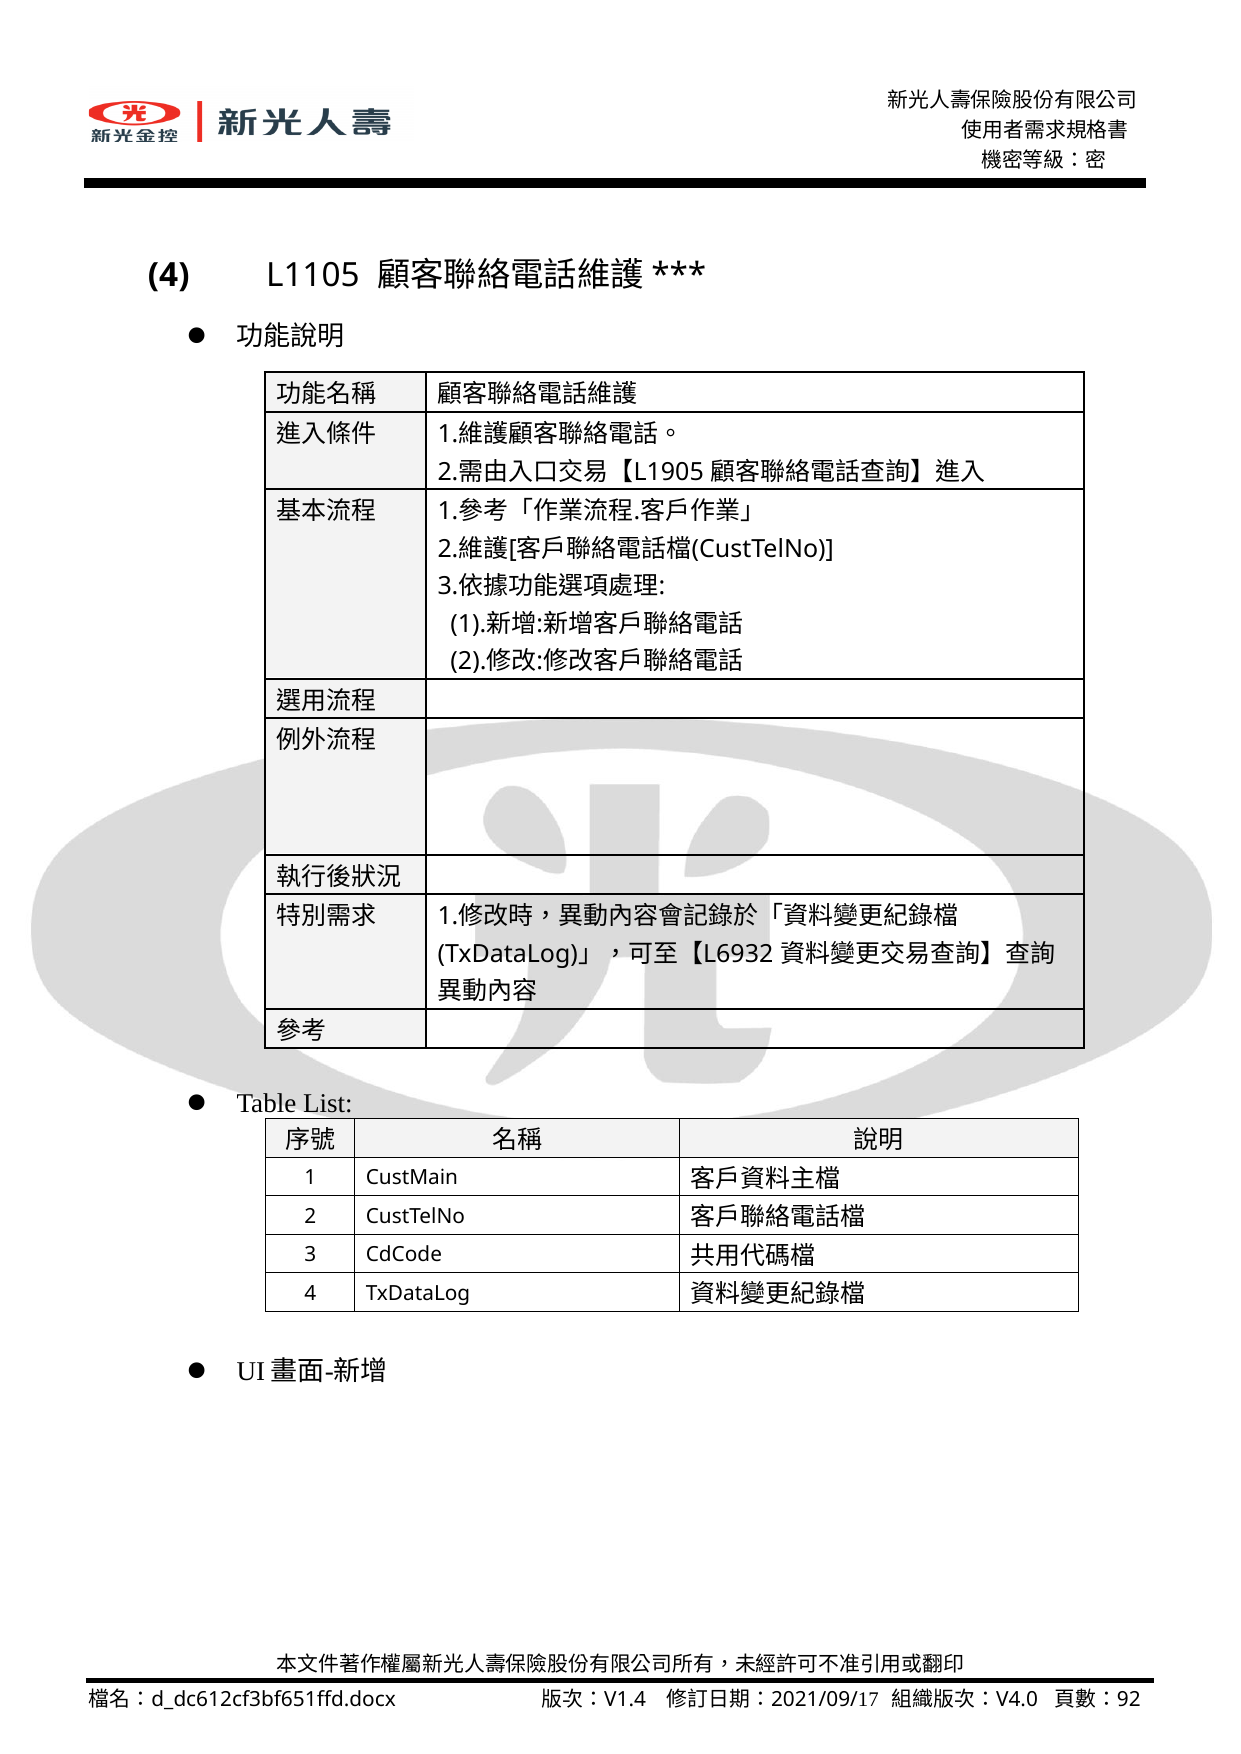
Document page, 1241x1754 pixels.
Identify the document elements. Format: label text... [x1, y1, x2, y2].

subtitle L1105 顧客聯絡電話維護 *** [148, 248, 1152, 296]
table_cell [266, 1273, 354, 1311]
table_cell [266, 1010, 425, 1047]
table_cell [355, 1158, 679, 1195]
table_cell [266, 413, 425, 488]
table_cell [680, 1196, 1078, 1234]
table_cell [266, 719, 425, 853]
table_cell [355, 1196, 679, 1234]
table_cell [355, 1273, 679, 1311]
list UI畫面-新增 [186, 1349, 1152, 1389]
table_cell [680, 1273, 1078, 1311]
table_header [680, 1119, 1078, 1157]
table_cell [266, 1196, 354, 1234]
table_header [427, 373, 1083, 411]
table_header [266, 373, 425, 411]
list 功能說明 [186, 296, 1152, 371]
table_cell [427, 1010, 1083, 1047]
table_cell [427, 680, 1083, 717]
picture [88, 86, 414, 142]
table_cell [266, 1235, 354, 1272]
list Table List: [186, 1087, 1152, 1118]
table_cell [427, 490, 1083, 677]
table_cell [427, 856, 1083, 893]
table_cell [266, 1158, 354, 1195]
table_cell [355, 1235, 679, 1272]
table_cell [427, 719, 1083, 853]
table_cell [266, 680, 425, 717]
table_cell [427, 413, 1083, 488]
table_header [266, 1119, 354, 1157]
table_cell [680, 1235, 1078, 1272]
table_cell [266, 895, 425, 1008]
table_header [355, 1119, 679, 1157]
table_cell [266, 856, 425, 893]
picture [25, 709, 1215, 1163]
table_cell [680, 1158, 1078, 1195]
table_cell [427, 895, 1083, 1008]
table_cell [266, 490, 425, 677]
